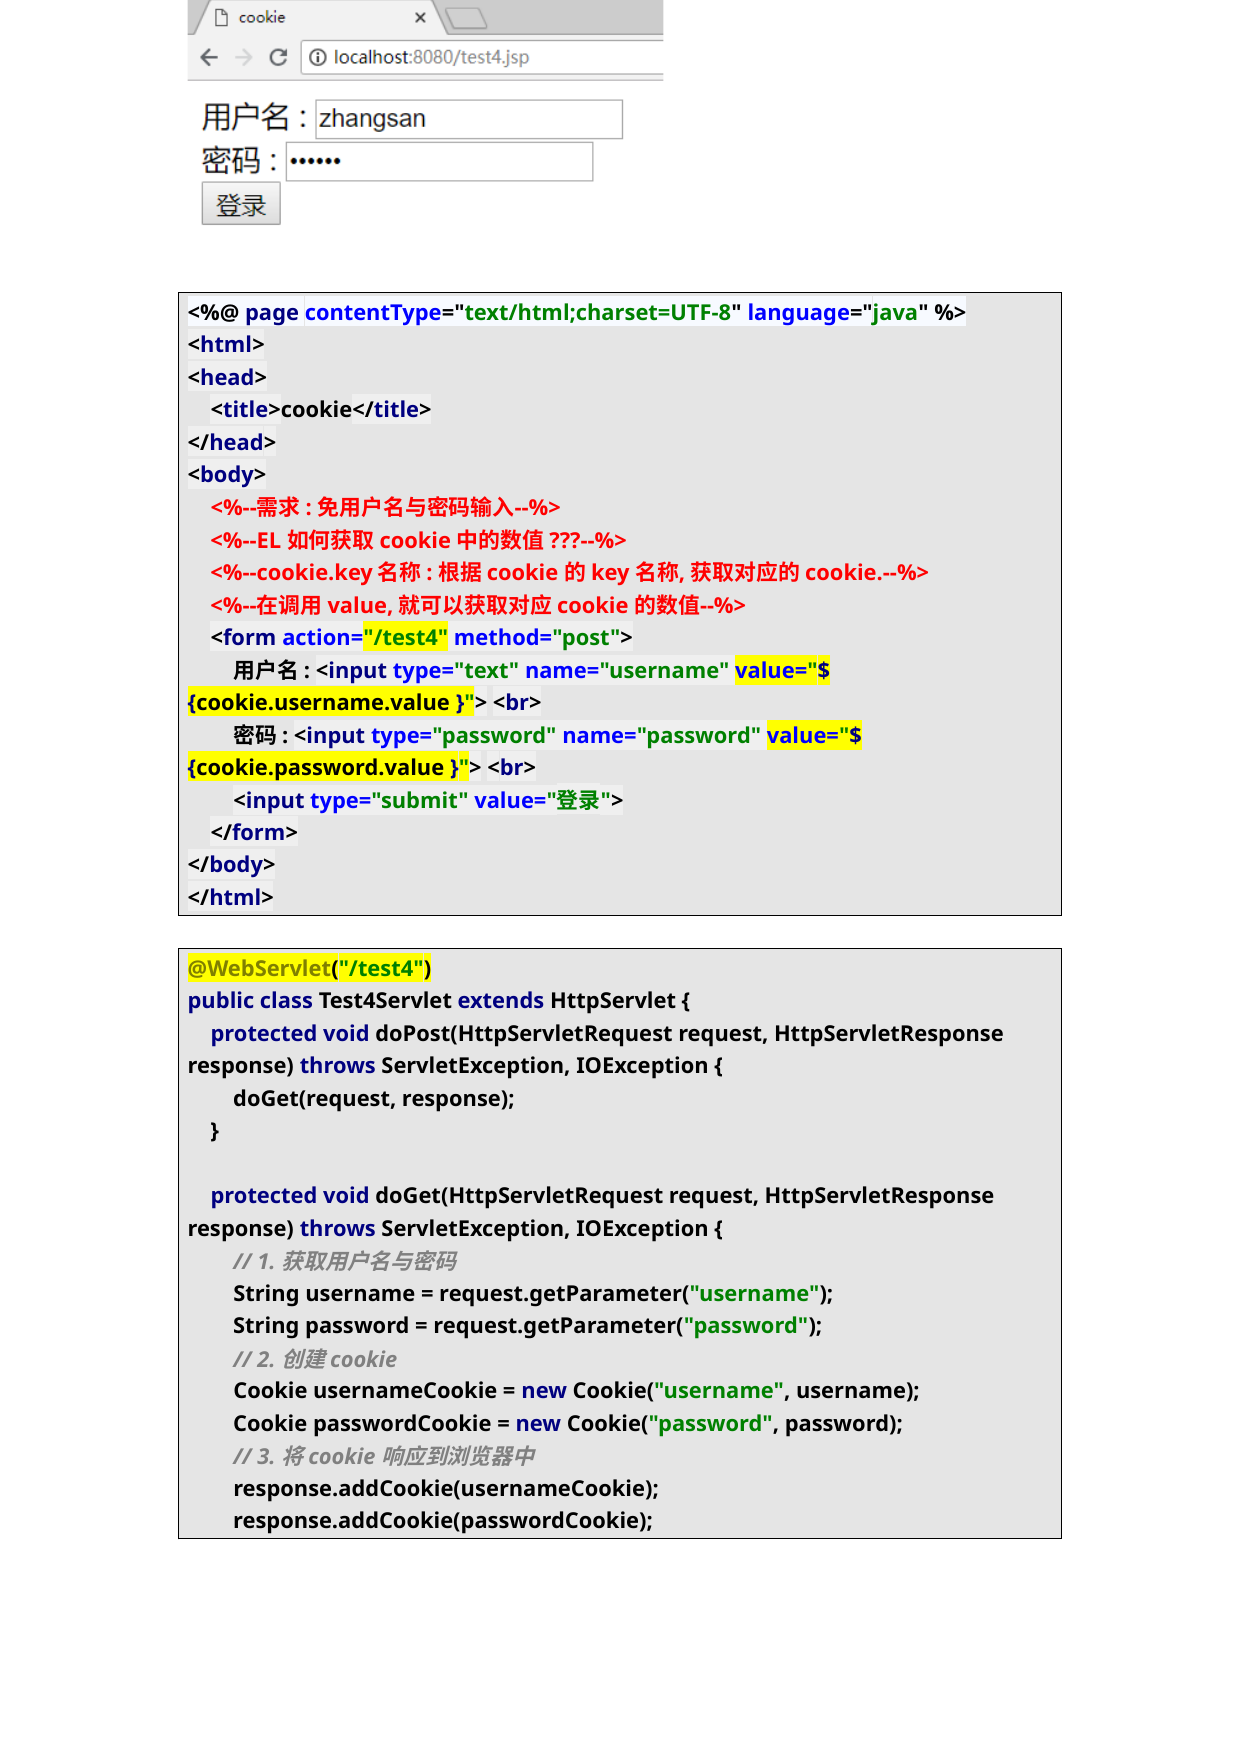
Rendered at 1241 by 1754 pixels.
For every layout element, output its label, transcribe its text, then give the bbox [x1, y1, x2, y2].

picture [187, 0, 664, 235]
text <%@ page contentType="text/html;charset=UTF-8" language="java" %> <html> <head> <title>cookie</title> </head> <body> <%--需求 : 免用户名与密码输入--%> <%--EL 如何获取 cookie 中的数值 ???--%> <%--cookie.key名称 : 根据 cookie 的 key 名称, 获取对应的 cookie.--%> <%--在调用 value, 就可以获取对应 cookie 的数值--%> <form action="/test4" method="post"> 用户名 : <input type="text" name="username" value="${cookie.username.value }"> <br> 密码 : <input type="password" name="password" value="${cookie.password.value }"> <br> <input type="submit" value="登录"> </form> </body> </html> [179, 293, 1061, 915]
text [179, 949, 1061, 1538]
